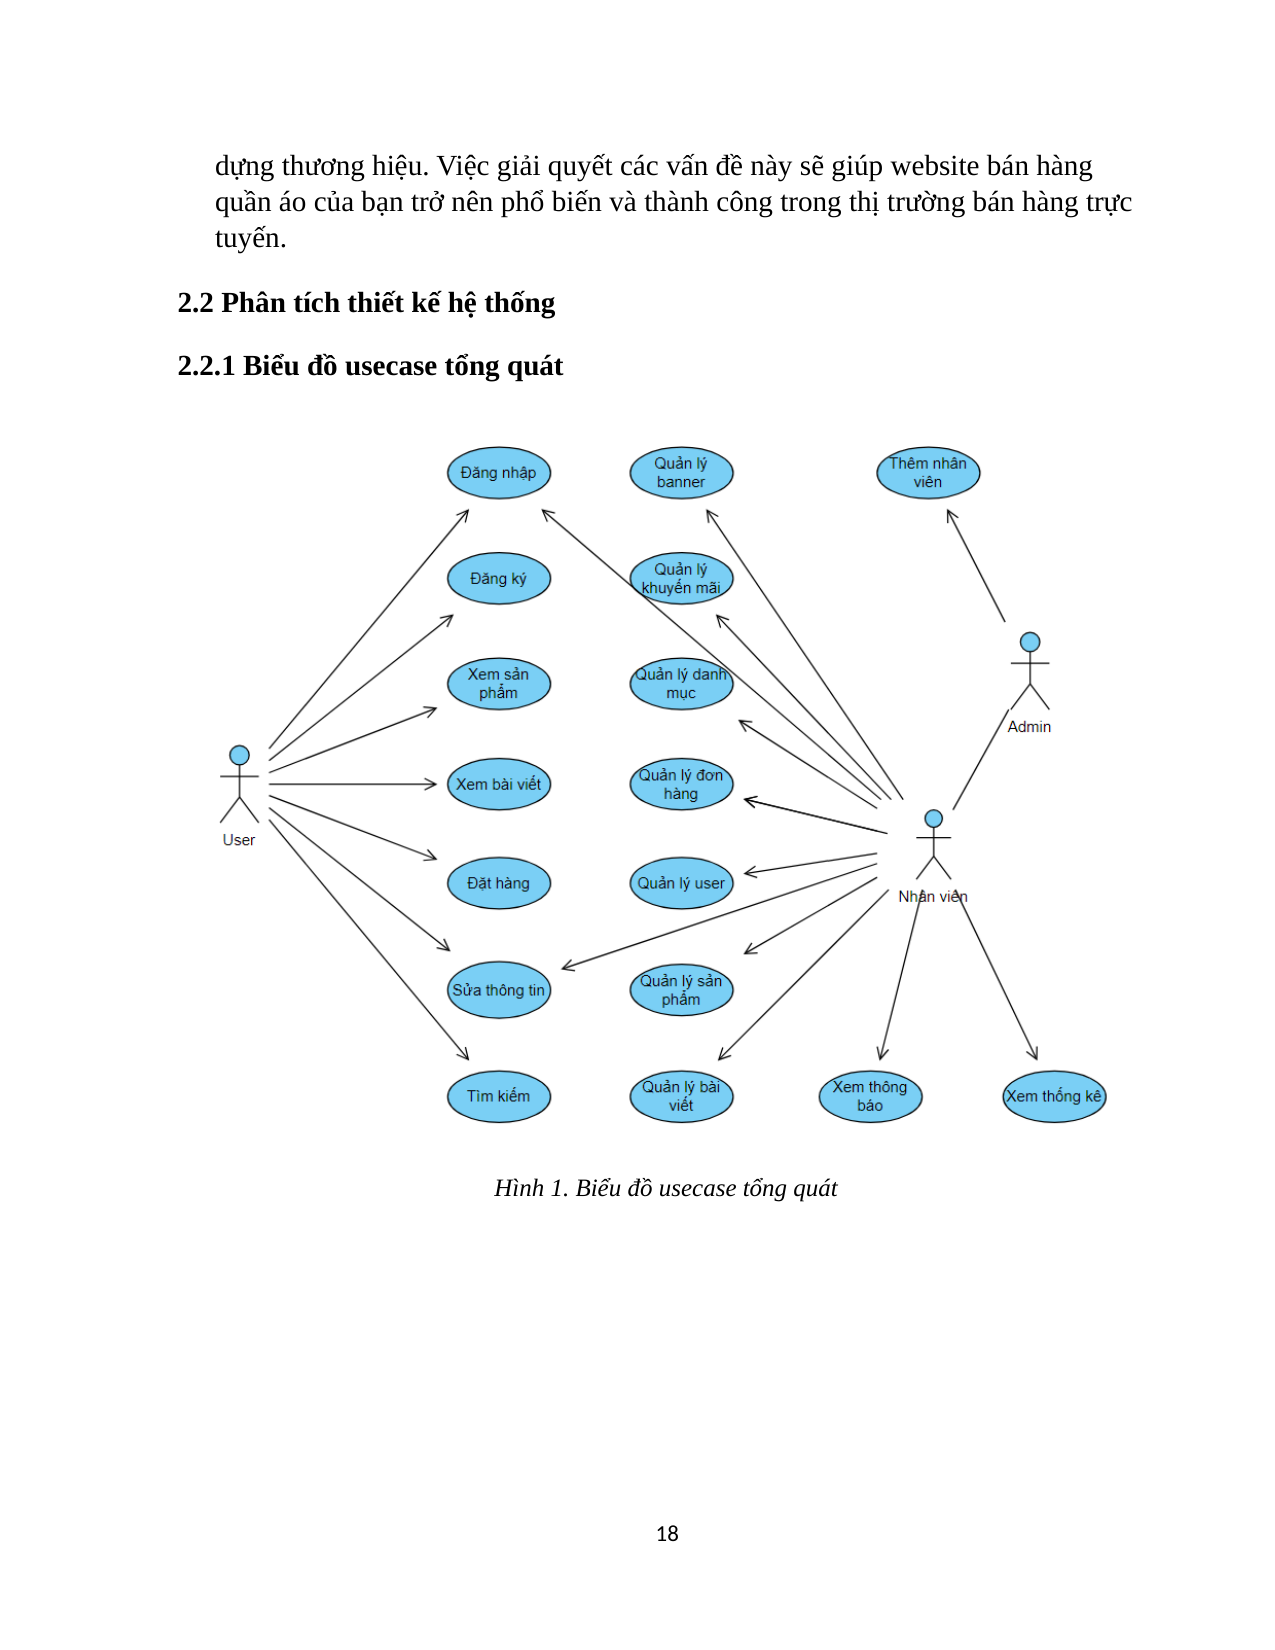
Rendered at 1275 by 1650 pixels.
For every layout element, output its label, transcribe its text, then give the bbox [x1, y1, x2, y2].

subtitle 2.2 Phân tích thiết kế hệ thống [177, 285, 1157, 319]
subtitle 2.2.1 Biểu đồ usecase tổng quát [177, 348, 1157, 382]
picture [177, 410, 1157, 1154]
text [215, 148, 1157, 253]
